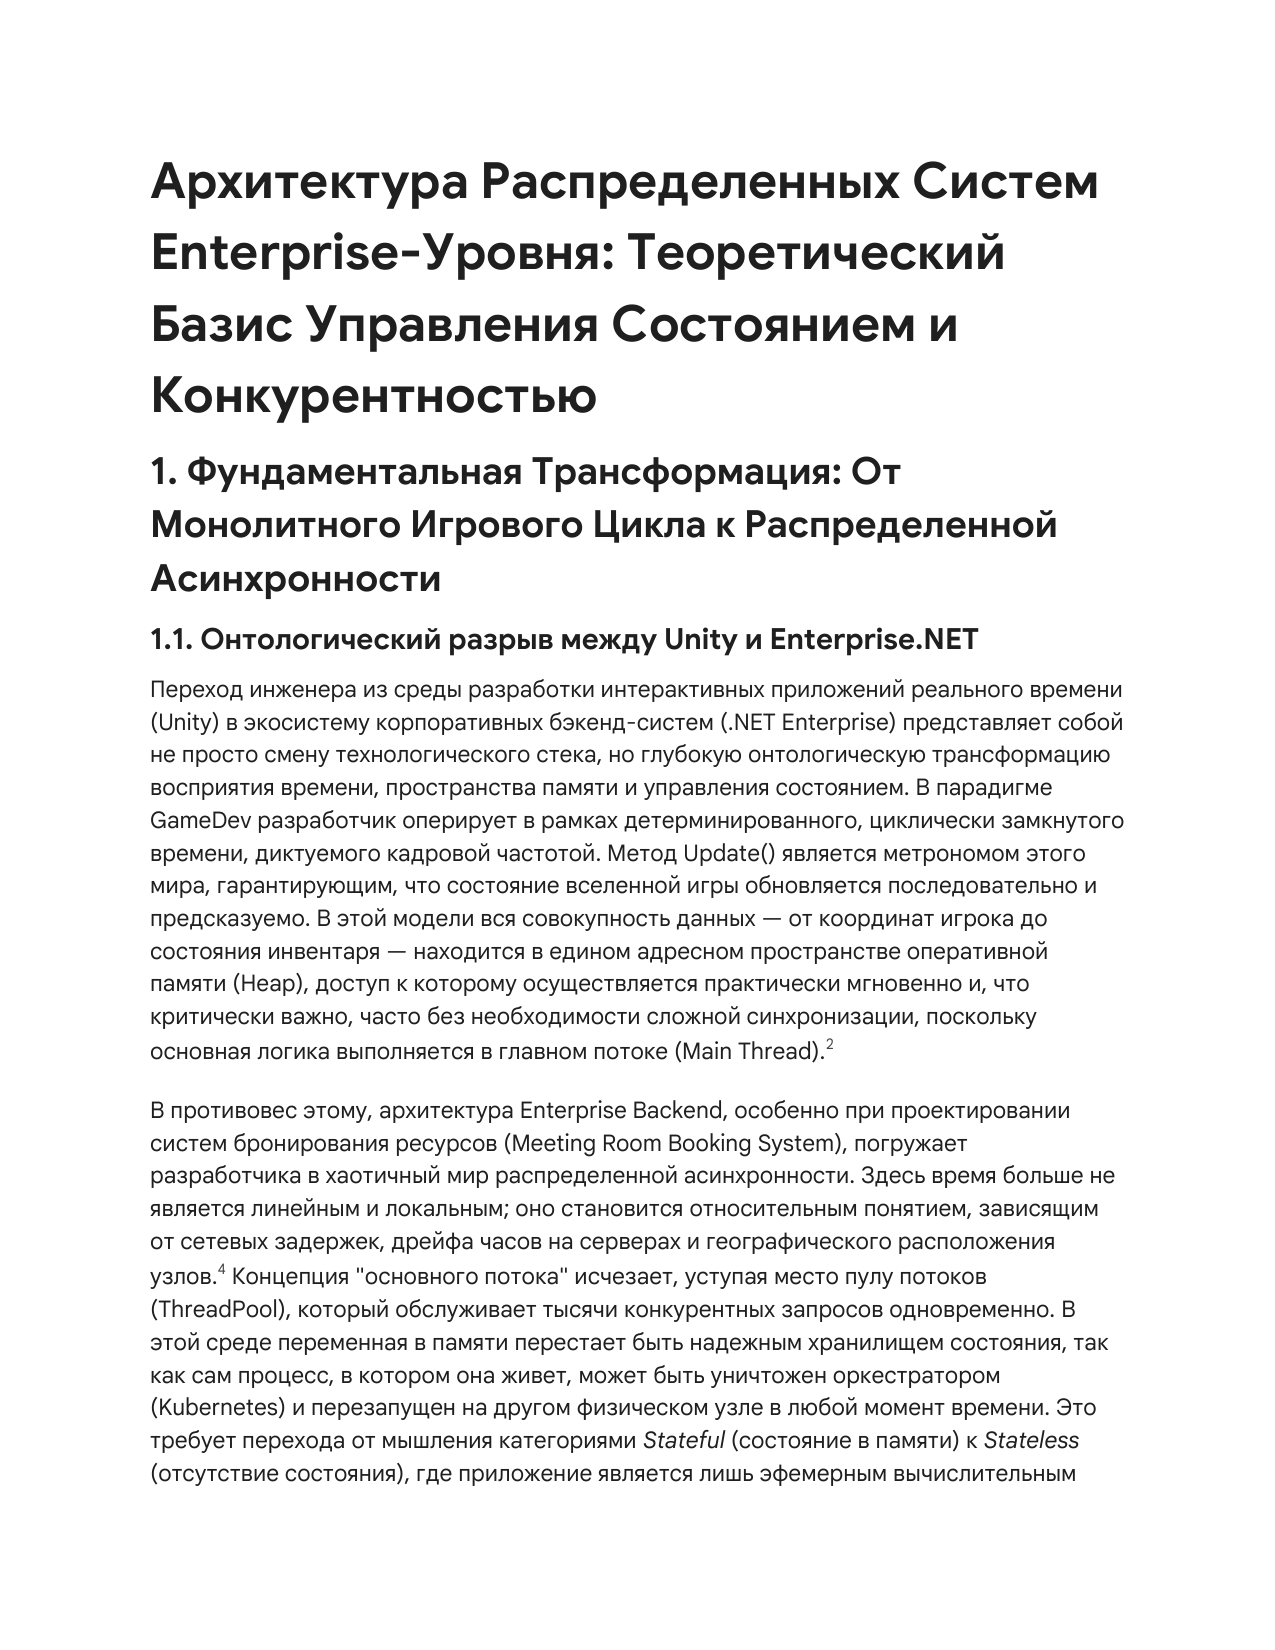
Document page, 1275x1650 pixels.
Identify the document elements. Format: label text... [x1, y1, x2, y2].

subtitle 1.1. Онтологический разрыв между Unity и Enterprise.NET [150, 621, 1125, 658]
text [150, 1096, 1125, 1488]
text Переход инженера из среды разработки интерактивных приложений реального времени (Unity) в экосистему корпоративных бэкенд-систем (.NET Enterprise) представляет собой не просто смену технологического стека, но глубокую онтологическую трансформацию восприятия времени, пространства памяти и управления состоянием. В парадигме GameDev разработчик оперирует в рамках детерминированного, циклически замкнутого времени, диктуемого кадровой частотой. Метод Update() является метрономом этого мира, гарантирующим, что состояние вселенной игры обновляется последовательно и предсказуемо. В этой модели вся совокупность данных — от координат игрока до состояния инвентаря — находится в едином адресном пространстве оперативной памяти (Heap), доступ к которому осуществляется практически мгновенно и, что критически важно, часто без необходимости сложной синхронизации, поскольку основная логика выполняется в главном потоке (Main Thread).2 [150, 675, 1125, 1067]
subtitle 1. Фундаментальная Трансформация: От Монолитного Игрового Цикла к Распределенной Асинхронности [150, 448, 1125, 602]
subtitle Архитектура Распределенных Систем Enterprise-Уровня: Теоретический Базис Управления Состоянием и Конкурентностью [150, 150, 1125, 427]
